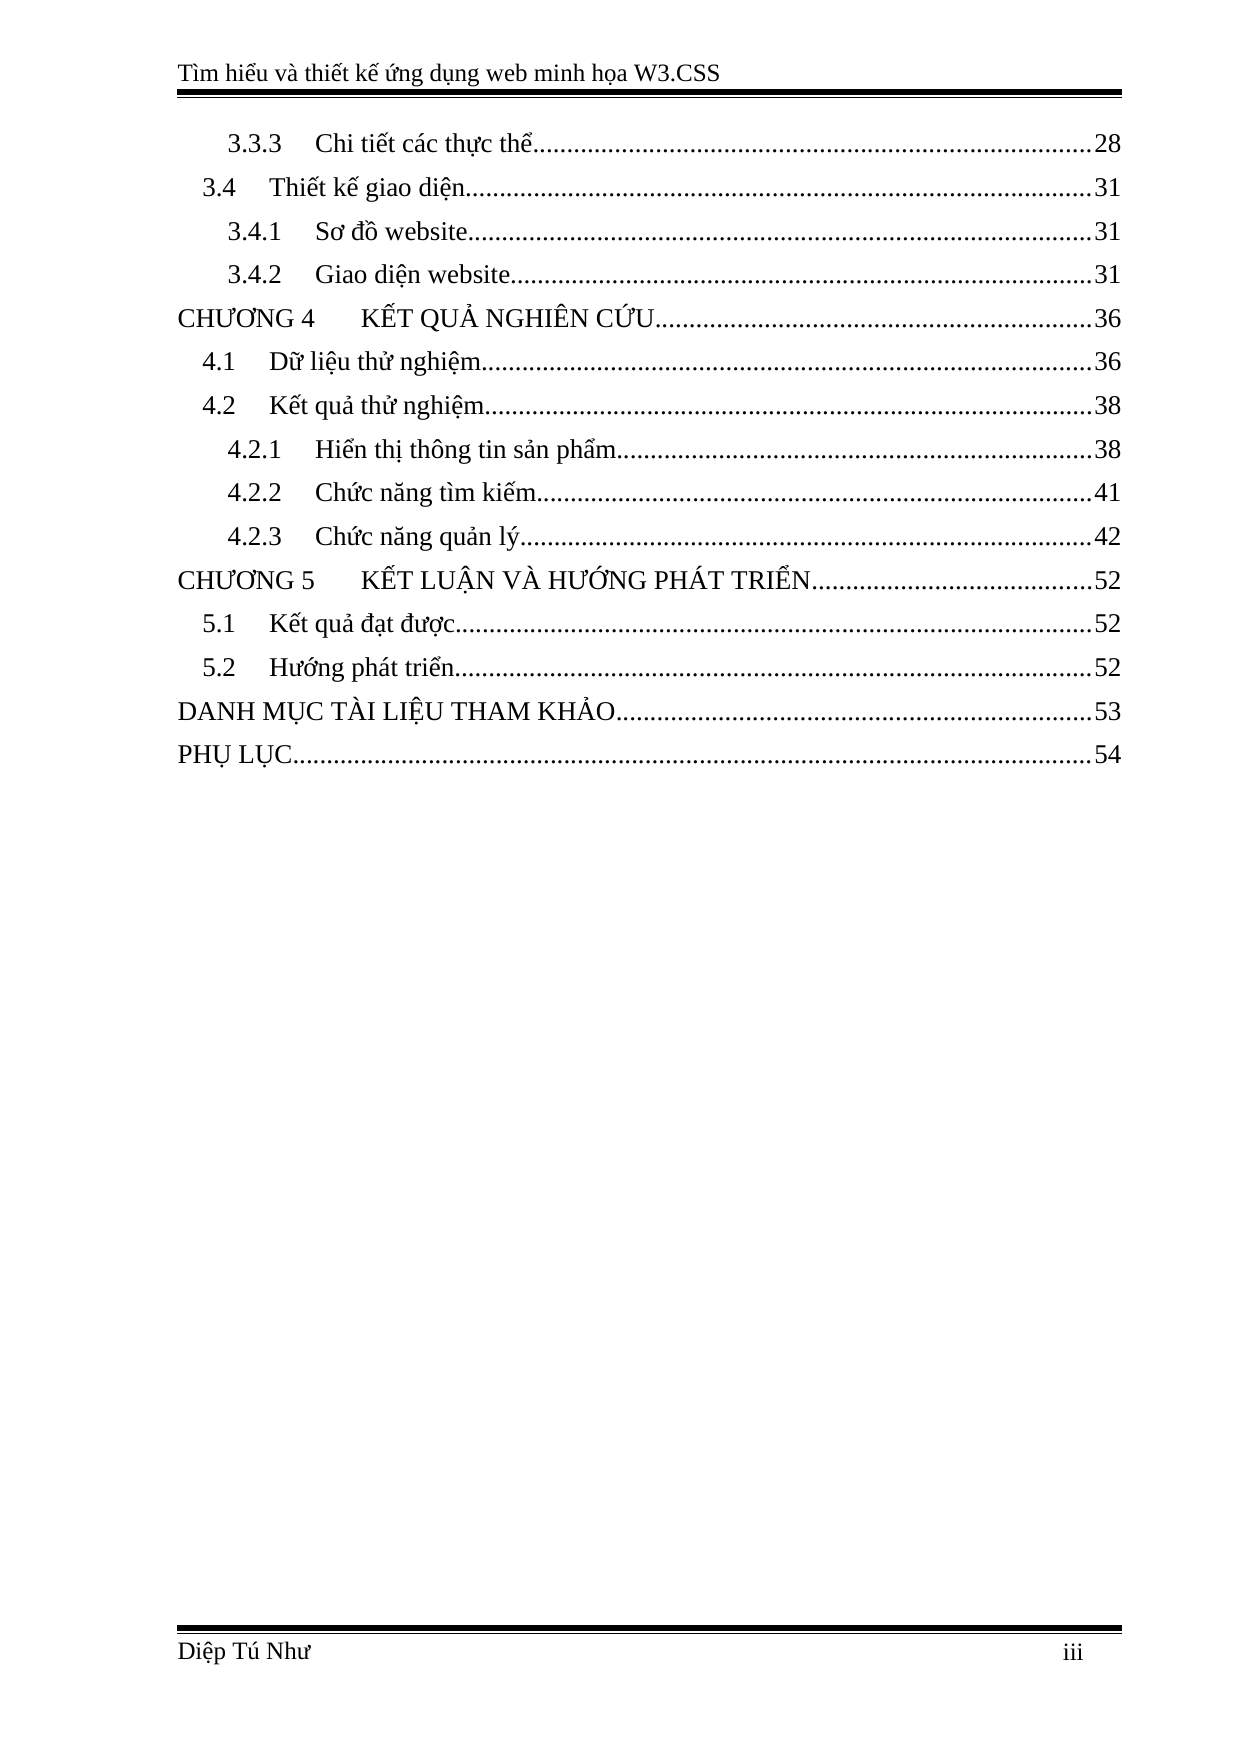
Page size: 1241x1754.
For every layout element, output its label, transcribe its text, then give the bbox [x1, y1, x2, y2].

text 3.4 Thiết kế giao diện 31 [202, 171, 1122, 202]
text 3.4.1 Sơ đồ website 31 [227, 214, 1122, 246]
text PHỤ LỤC 54 [177, 738, 1122, 769]
text 4.2.3 Chức năng quản lý 42 [227, 520, 1122, 551]
text CHƯƠNG 4 KẾT QUẢ NGHIÊN CỨU 36 [177, 302, 1122, 333]
text 4.2.1 Hiển thị thông tin sản phẩm 38 [227, 433, 1122, 464]
text 4.2 Kết quả thử nghiệm 38 [202, 389, 1122, 420]
text 3.4.2 Giao diện website 31 [227, 258, 1122, 289]
text 3.3.3 Chi tiết các thực thể 28 [227, 127, 1122, 158]
text DANH MỤC TÀI LIỆU THAM KHẢO 53 [177, 695, 1122, 726]
text CHƯƠNG 5 KẾT LUẬN VÀ HƯỚNG PHÁT TRIỂN 52 [177, 564, 1122, 595]
text 4.1 Dữ liệu thử nghiệm 36 [202, 346, 1122, 377]
text 5.2 Hướng phát triển 52 [202, 651, 1122, 682]
text 5.1 Kết quả đạt được 52 [202, 607, 1122, 638]
text 4.2.2 Chức năng tìm kiếm 41 [227, 476, 1122, 508]
